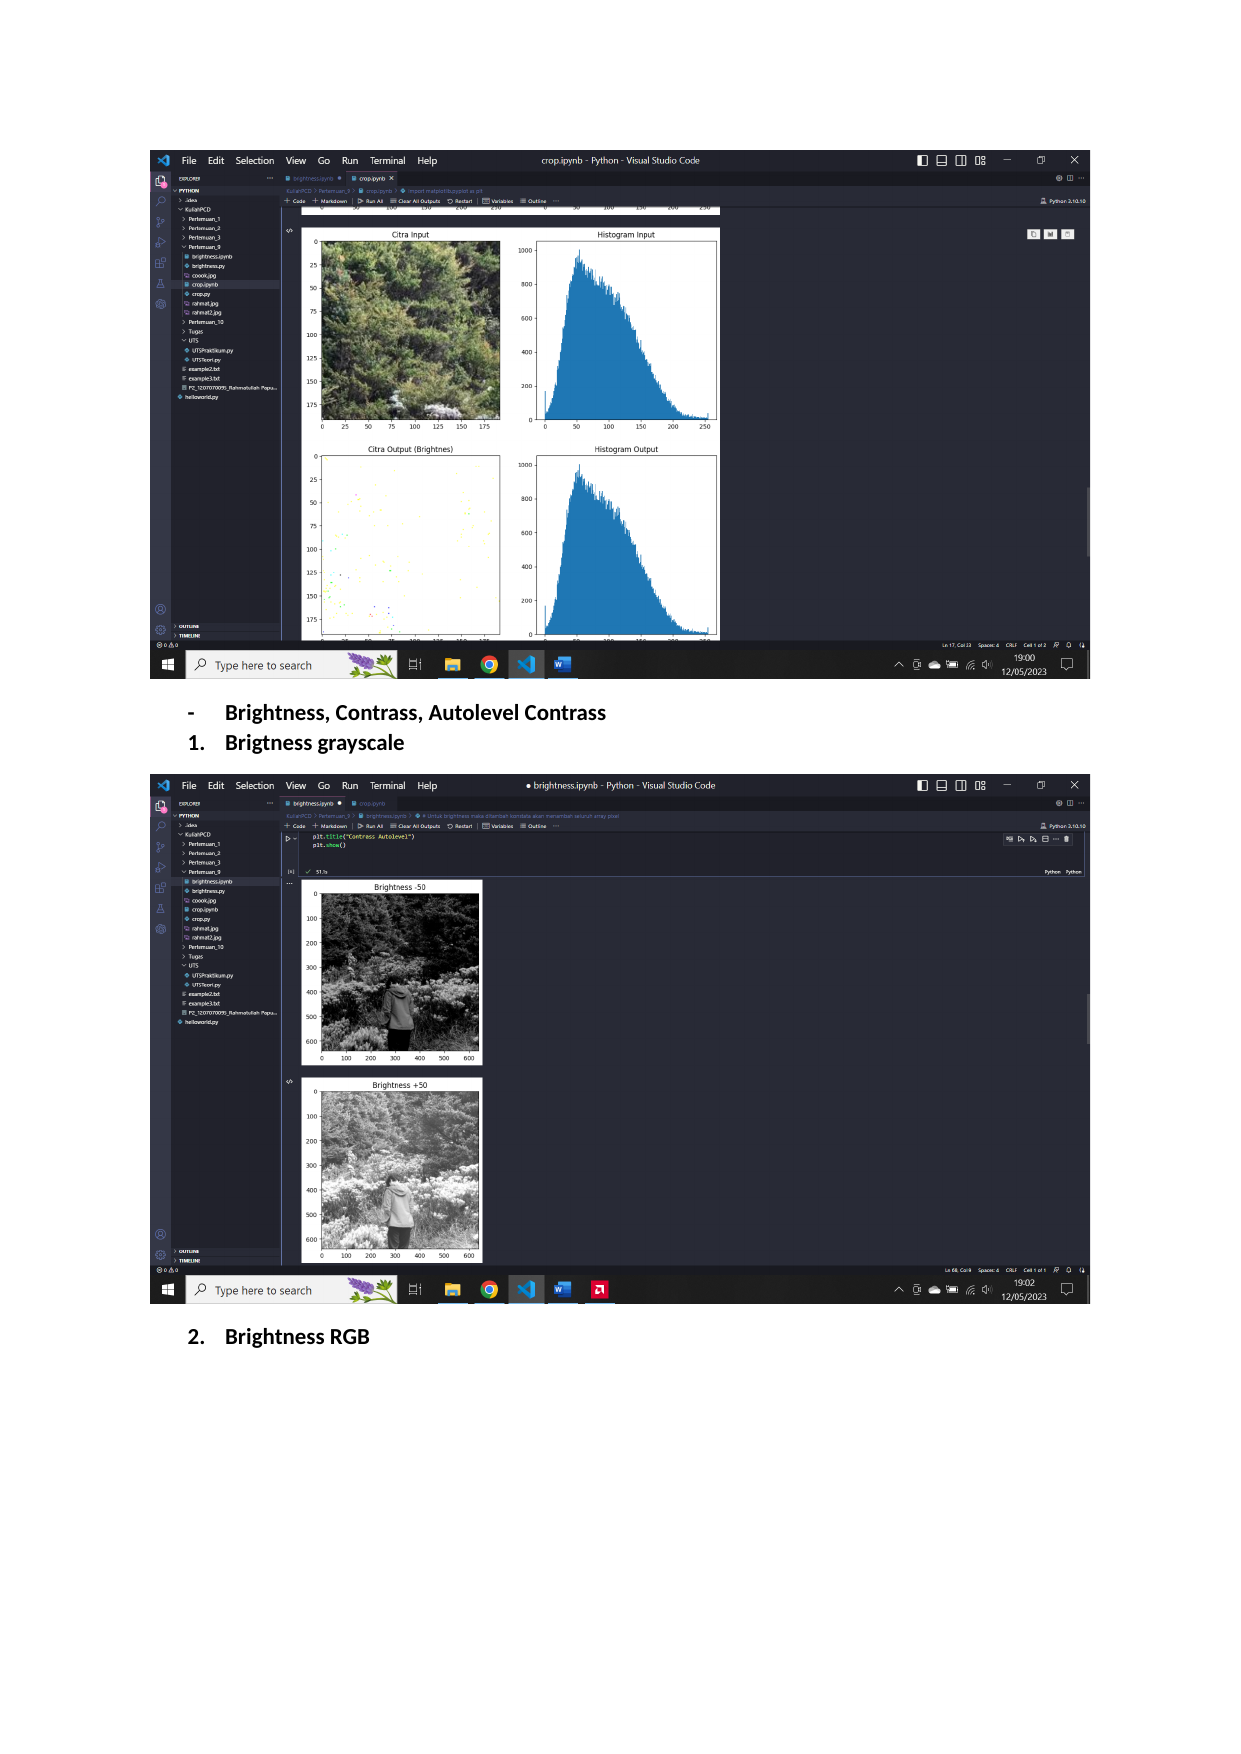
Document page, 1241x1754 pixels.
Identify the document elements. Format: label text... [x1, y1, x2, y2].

list Brightness, Contrass, Autolevel Contrass [187, 698, 1090, 726]
list Brightness RGB [187, 1322, 1090, 1351]
list Brigtness grayscale [187, 728, 1090, 756]
picture [150, 774, 1091, 1304]
picture [150, 150, 1091, 679]
